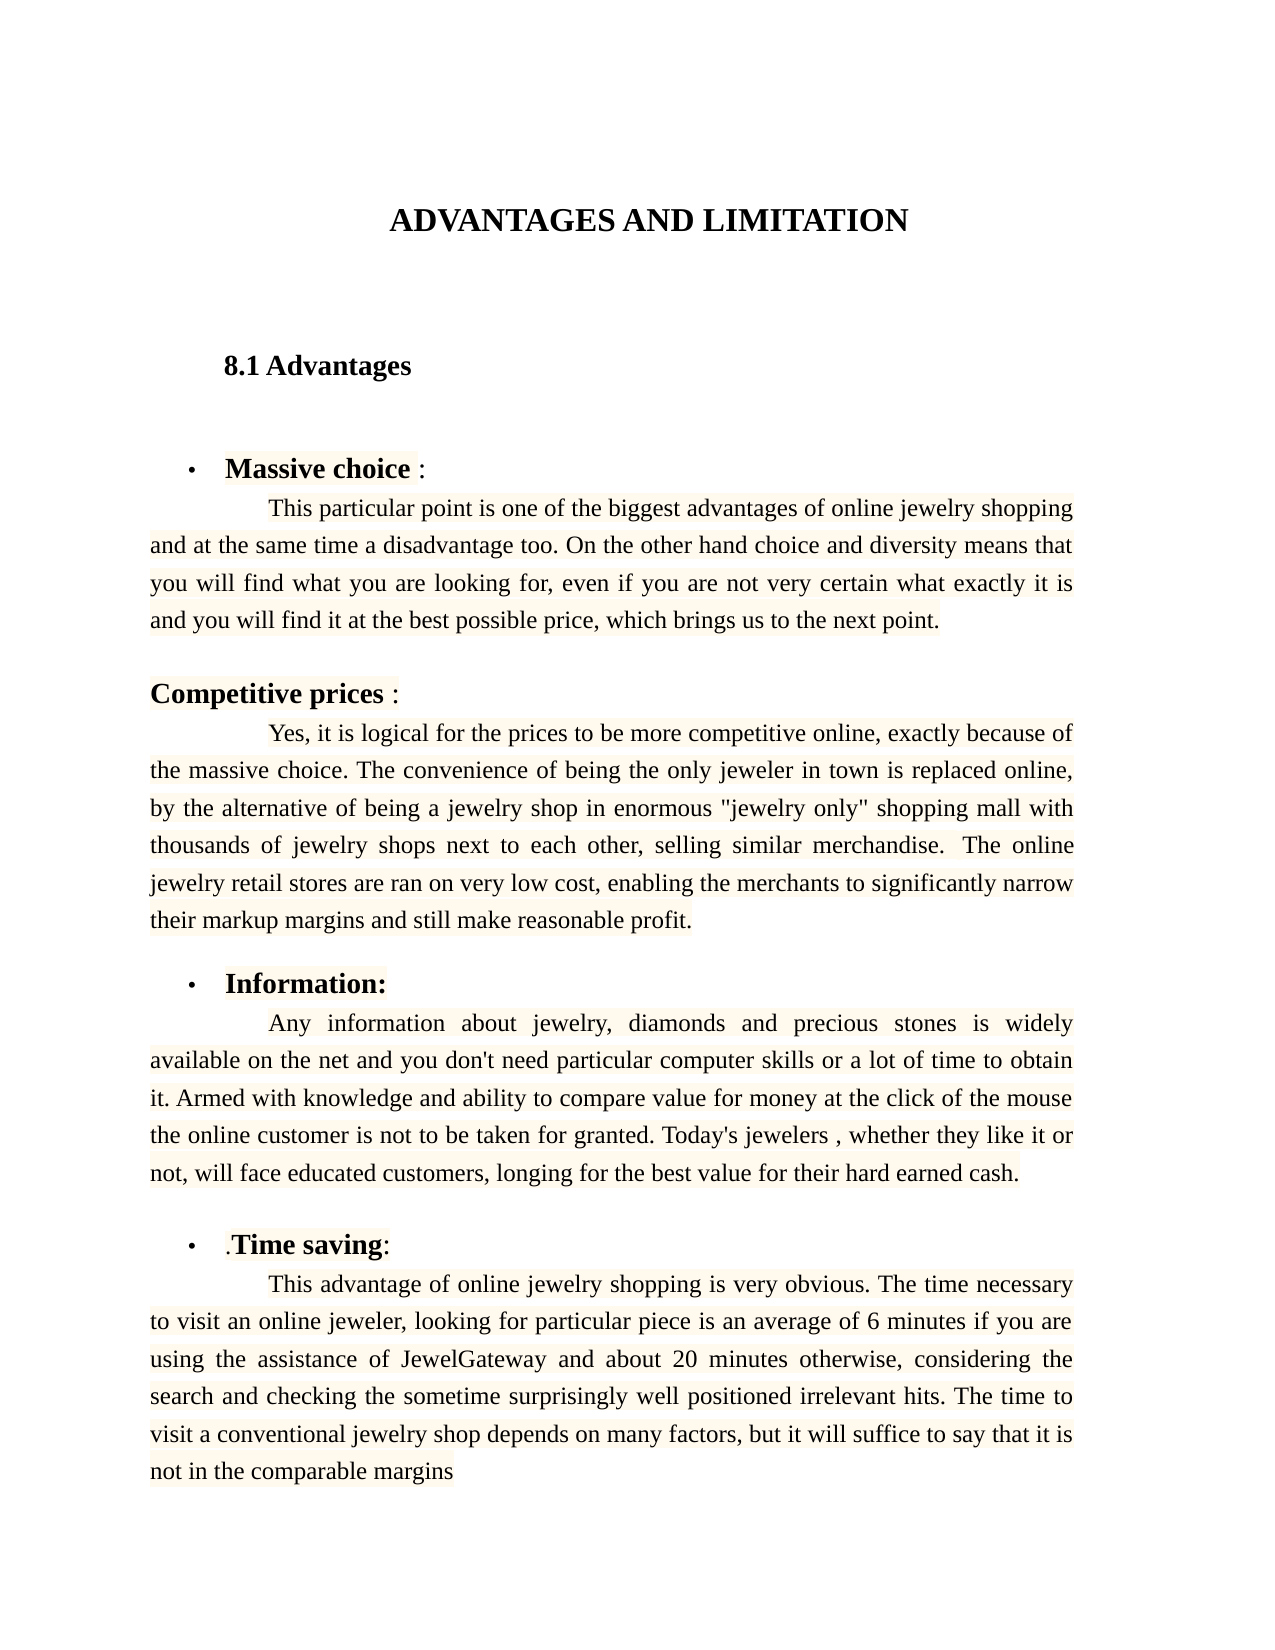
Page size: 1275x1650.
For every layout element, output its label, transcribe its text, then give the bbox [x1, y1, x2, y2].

text This particular point is one of the biggest advantages of online jewelry shopping and at the same time a disadvantage too. On the other hand choice and diversity means that you will find what you are looking for, even if you are not very certain what exactly it is and you will find it at the best possible price, which brings us to the next point. [150, 486, 1074, 530]
text This advantage of online jewelry shopping is very obvious. The time necessary to visit an online jeweler, looking for particular piece is an average of 6 minutes if you are using the assistance of JewelGateway and about 20 minutes otherwise, considering the search and checking the sometime surprisingly well positioned irrelevant hits. The time to visit a conventional jewelry shop depends on many factors, but it will suffice to say that it is not in the comparable margins [150, 1262, 1074, 1306]
text 8.1 Advantages [223, 354, 1125, 381]
list .Time saving: [187, 1225, 1074, 1262]
text ADVANTAGES AND LIMITATION [173, 210, 1124, 237]
text Any information about jewelry, diamonds and precious stones is widely available on the net and you don't need particular computer skills or a lot of time to obtain it. Armed with knowledge and ability to compare value for money at the click of the mouse the online customer is not to be taken for granted. Today's jewelers , whether they like it or not, will face educated customers, longing for the best value for their hard earned cash. [150, 1001, 1074, 1045]
text Yes, it is logical for the prices to be more competitive online, exactly because of the massive choice. The convenience of being the only jeweler in town is replaced online, by the alternative of being a jewelry shop in enormous "jewelry only" shopping mall with thousands of jewelry shops next to each other, selling similar merchandise. The online jewelry retail stores are ran on very low cost, enabling the merchants to significantly narrow their markup margins and still make reasonable profit. [150, 711, 1074, 755]
text Yes, it is logical for the prices to be more competitive online, exactly because of the massive choice. The convenience of being the only jeweler in town is replaced online, by the alternative of being a jewelry shop in enormous "jewelry only" shopping mall with thousands of jewelry shops next to each other, selling similar merchandise. The online jewelry retail stores are ran on very low cost, enabling the merchants to significantly narrow their markup margins and still make reasonable profit. [150, 897, 1074, 936]
list Massive choice : [187, 449, 1074, 486]
text Any information about jewelry, diamonds and precious stones is widely available on the net and you don't need particular computer skills or a lot of time to obtain it. Armed with knowledge and ability to compare value for money at the click of the mouse the online customer is not to be taken for granted. Today's jewelers , whether they like it or not, will face educated customers, longing for the best value for their hard earned cash. [150, 1149, 1074, 1188]
text This advantage of online jewelry shopping is very obvious. The time necessary to visit an online jeweler, looking for particular piece is an average of 6 minutes if you are using the assistance of JewelGateway and about 20 minutes otherwise, considering the search and checking the sometime surprisingly well positioned irrelevant hits. The time to visit a conventional jewelry shop depends on many factors, but it will suffice to say that it is not in the comparable margins [150, 1448, 1074, 1487]
text Competitive prices : [150, 674, 1074, 711]
list Information: [187, 963, 1074, 1001]
text This particular point is one of the biggest advantages of online jewelry shopping and at the same time a disadvantage too. On the other hand choice and diversity means that you will find what you are looking for, even if you are not very certain what exactly it is and you will find it at the best possible price, which brings us to the next point. [150, 597, 1074, 636]
